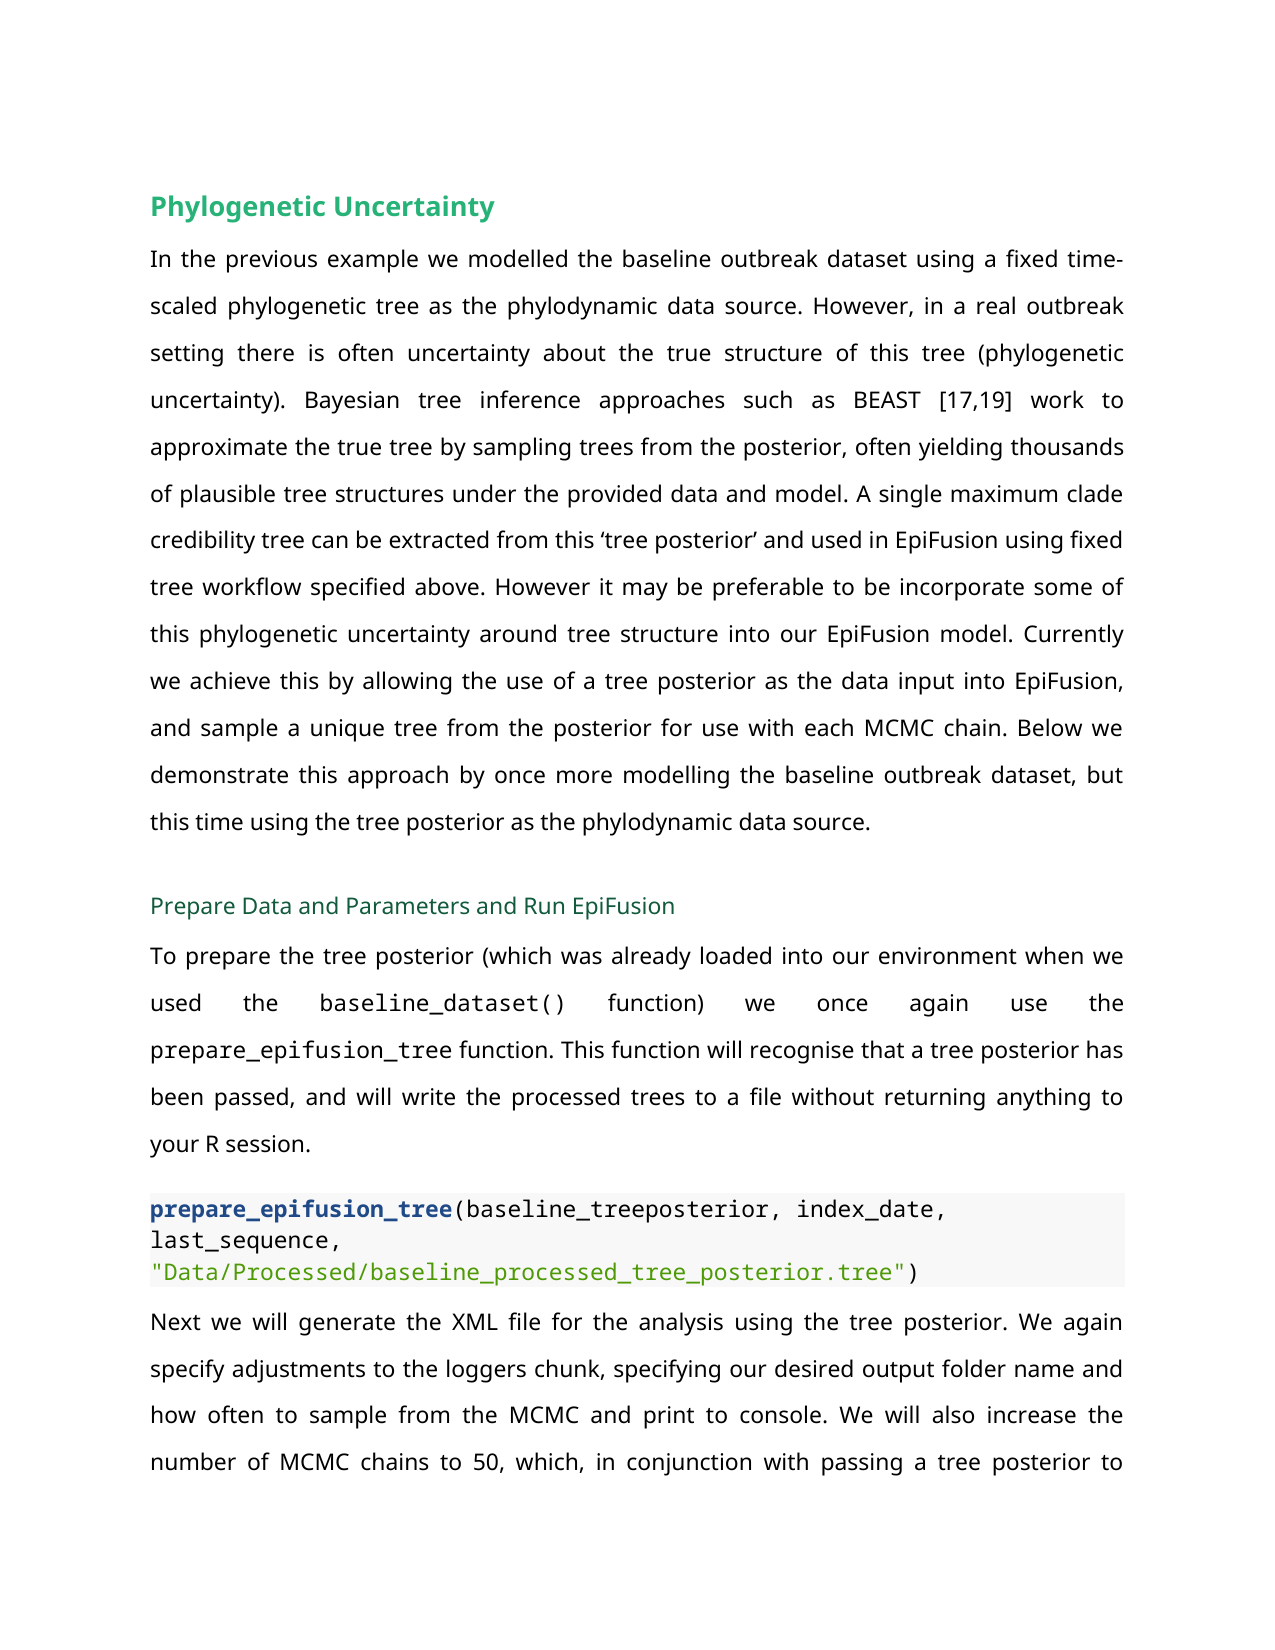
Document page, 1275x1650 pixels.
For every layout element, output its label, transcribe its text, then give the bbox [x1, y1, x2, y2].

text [150, 1306, 1125, 1477]
subtitle Prepare Data and Parameters and Run EpiFusion [150, 890, 1125, 921]
subtitle Phylogenetic Uncertainty [150, 187, 1125, 224]
text prepare_epifusion_tree(baseline_treeposterior, index_date, last_sequence, "Data/Processed/baseline_processed_tree_posterior.tree") [342, 1193, 1125, 1287]
text In the previous example we modelled the baseline outbreak dataset using a fixed time-scaled phylogenetic tree as the phylodynamic data source. However, in a real outbreak setting there is often uncertainty about the true structure of this tree (phylogenetic uncertainty). Bayesian tree inference approaches such as BEAST [17,19] work to approximate the true tree by sampling trees from the posterior, often yielding thousands of plausible tree structures under the provided data and model. A single maximum clade credibility tree can be extracted from this ‘tree posterior’ and used in EpiFusion using fixed tree workflow specified above. However it may be preferable to be incorporate some of this phylogenetic uncertainty around tree structure into our EpiFusion model. Currently we achieve this by allowing the use of a tree posterior as the data input into EpiFusion, and sample a unique tree from the posterior for use with each MCMC chain. Below we demonstrate this approach by once more modelling the baseline outbreak dataset, but this time using the tree posterior as the phylodynamic data source. [150, 243, 1125, 837]
text To prepare the tree posterior (which was already loaded into our environment when we used the baseline_dataset() function) we once again use the prepare_epifusion_tree function. This function will recognise that a tree posterior has been passed, and will write the processed trees to a file without returning anything to your R session. [150, 940, 1125, 1159]
